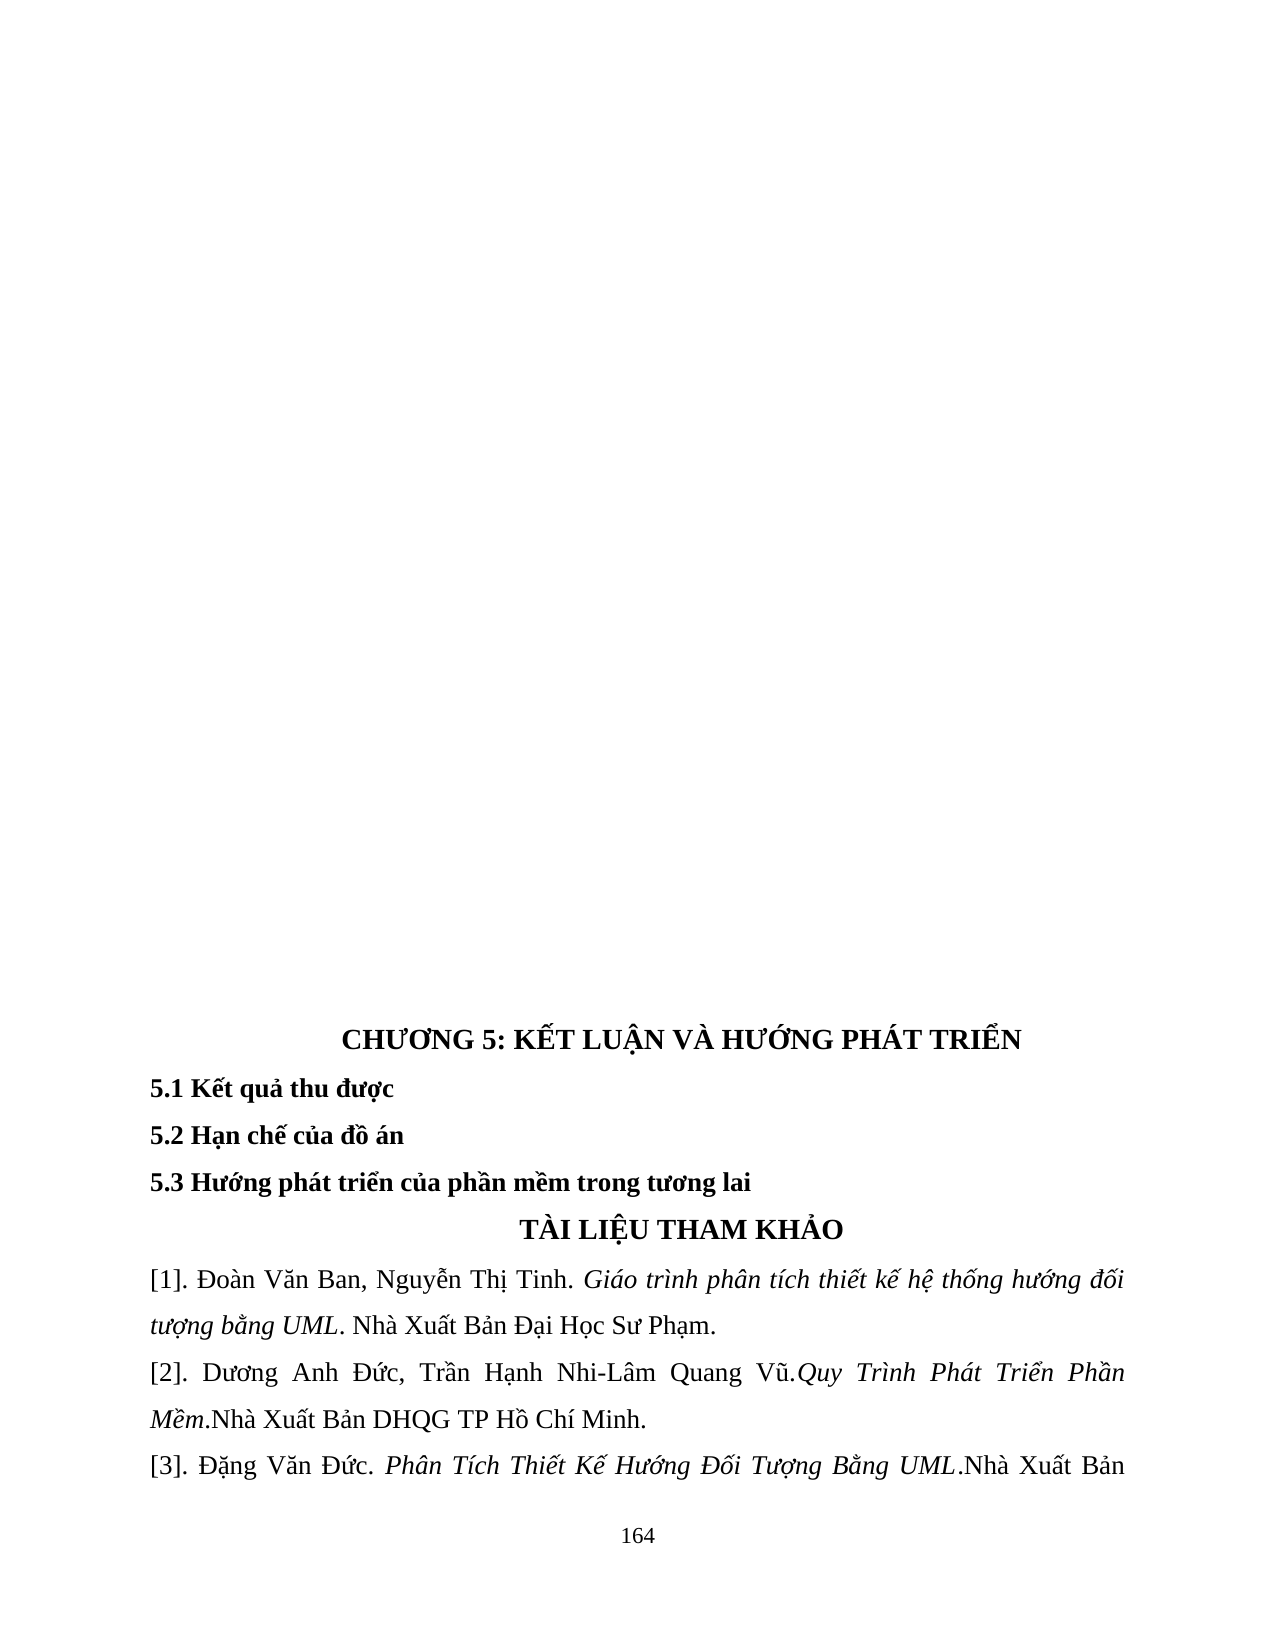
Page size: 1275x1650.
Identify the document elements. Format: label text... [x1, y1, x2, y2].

subtitle 5.3 Hướng phát triển của phần mềm trong tương lai [150, 1166, 1125, 1197]
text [150, 1449, 1125, 1481]
subtitle CHƯƠNG 5: KẾT LUẬN VÀ HƯỚNG PHÁT TRIỂN [238, 1022, 1125, 1056]
subtitle TÀI LIỆU THAM KHẢO [238, 1212, 1125, 1246]
text [1]. Đoàn Văn Ban, Nguyễn Thị Tinh. Giáo trình phân tích thiết kế hệ thống hướng đối tượng bằng UML. Nhà Xuất Bản Đại Học Sư Phạm. [150, 1263, 1125, 1341]
subtitle 5.1 Kết quả thu được [150, 1072, 1125, 1103]
text [2]. Dương Anh Đức, Trần Hạnh Nhi-Lâm Quang Vũ.Quy Trình Phát Triển Phần Mềm.Nhà Xuất Bản DHQG TP Hồ Chí Minh. [150, 1356, 1125, 1434]
subtitle 5.2 Hạn chế của đồ án [150, 1119, 1125, 1150]
